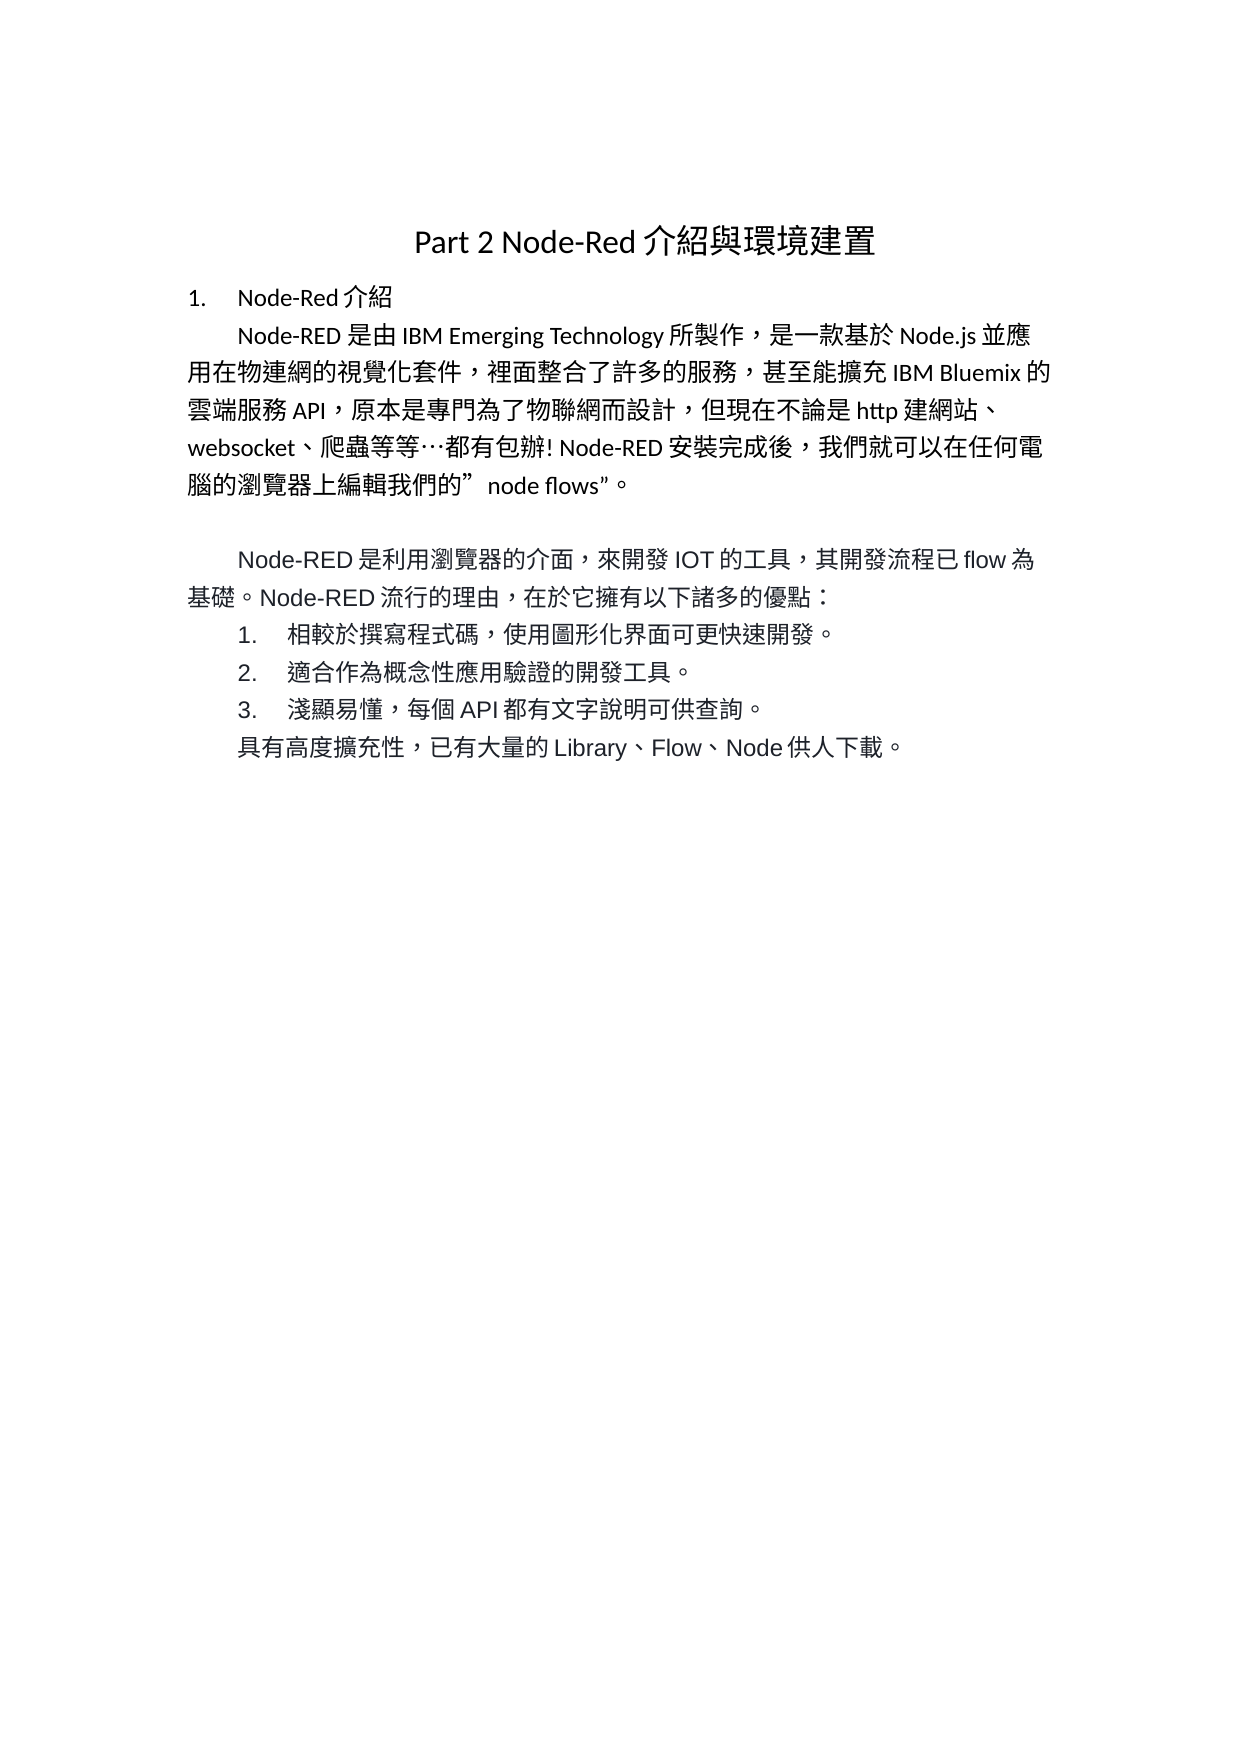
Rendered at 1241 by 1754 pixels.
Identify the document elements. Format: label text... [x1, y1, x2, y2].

list Node-Red介紹 [187, 277, 1053, 314]
text Node-RED 是由IBM Emerging Technology所製作，是一款基於Node.js並應用在物連網的視覺化套件，裡面整合了許多的服務，甚至能擴充IBM Bluemix的雲端服務API，原本是專門為了物聯網而設計，但現在不論是http建網站、websocket、爬蟲等等…都有包辦! Node-RED安裝完成後，我們就可以在任何電腦的瀏覽器上編輯我們的”node flows”。 [187, 314, 1053, 502]
list 適合作為概念性應用驗證的開發工具。 [237, 652, 1053, 689]
text Node-RED是利用瀏覽器的介面，來開發IOT的工具，其開發流程已flow為基礎。Node-RED流行的理由，在於它擁有以下諸多的優點： [187, 539, 1053, 614]
list 淺顯易懂，每個API都有文字說明可供查詢。 [237, 689, 1053, 727]
text Part 2 Node-Red介紹與環境建置 [237, 202, 1053, 277]
list 相較於撰寫程式碼，使用圖形化界面可更快速開發。 [237, 614, 1053, 652]
list 具有高度擴充性，已有大量的Library、Flow、Node供人下載。 [237, 727, 1053, 764]
